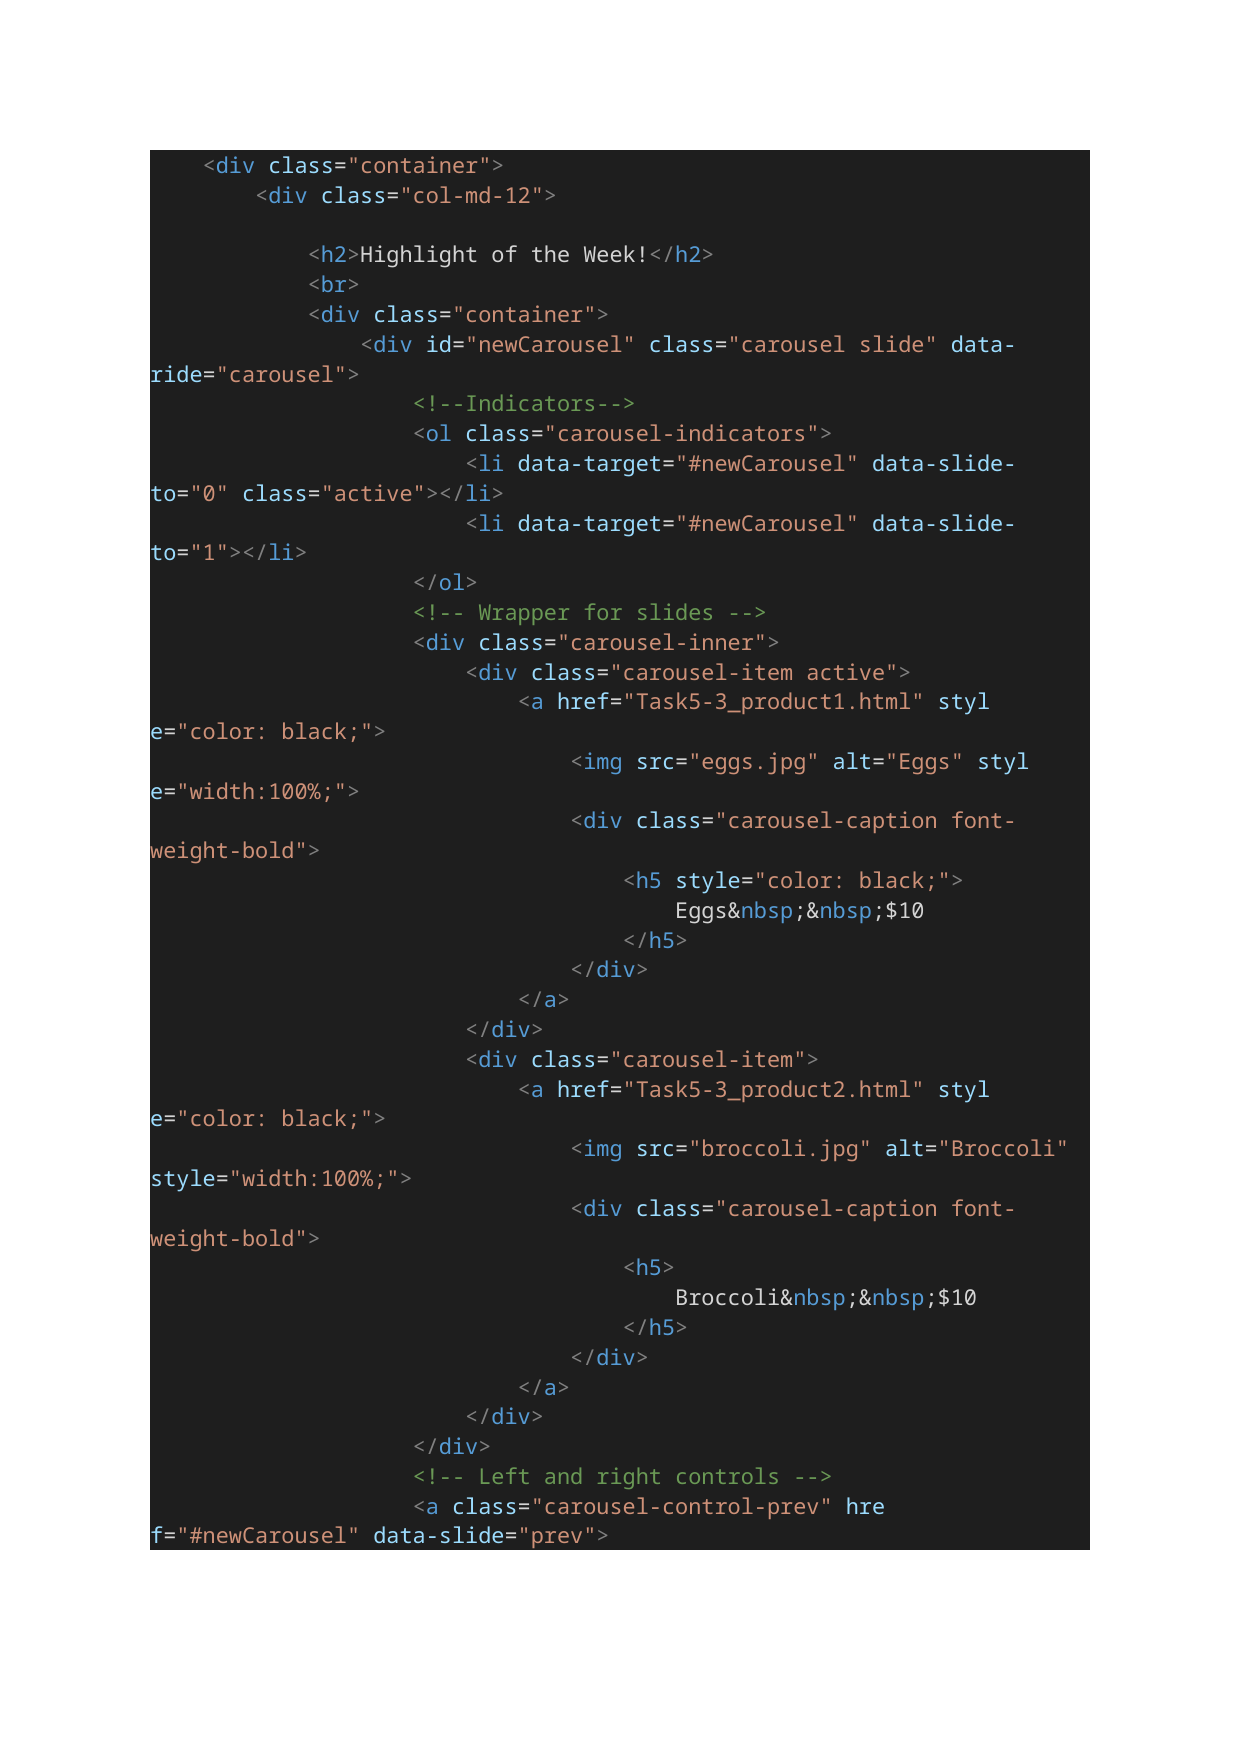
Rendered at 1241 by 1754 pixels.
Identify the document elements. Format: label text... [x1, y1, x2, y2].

text <div class="carousel-inner"> [150, 627, 1090, 656]
text <a href="Task5-3_product2.html" style="color: black;"> [150, 1073, 1090, 1133]
text </ol> [150, 567, 1090, 597]
text <div class="carousel-item"> [150, 1044, 1090, 1073]
text </h5> [150, 1312, 1090, 1342]
text <h2>Highlight of the Week!</h2> [150, 239, 1090, 269]
text <br> [150, 269, 1090, 299]
text </div> [150, 1014, 1090, 1044]
text <a class="carousel-control-prev" href="#newCarousel" data-slide="prev"> [150, 1491, 1090, 1550]
text Eggs&nbsp;&nbsp;$10 [150, 895, 1090, 924]
text <div class="carousel-caption font-weight-bold"> [150, 1193, 1090, 1252]
text <div class="carousel-caption font-weight-bold"> [150, 805, 1090, 865]
text </a> [150, 984, 1090, 1014]
text <div class="container"> [150, 299, 1090, 329]
text </div> [150, 1431, 1090, 1461]
text <img src="broccoli.jpg" alt="Broccoli" style="width:100%;"> [150, 1133, 1090, 1193]
text </div> [150, 1342, 1090, 1371]
text <!-- Left and right controls --> [150, 1461, 1090, 1491]
text <!-- Wrapper for slides --> [150, 597, 1090, 627]
text <div class="container"> [150, 150, 1090, 180]
text <li data-target="#newCarousel" data-slide-to="0" class="active"></li> [150, 448, 1090, 507]
text </h5> [150, 924, 1090, 954]
text <div class="col-md-12"> [150, 180, 1090, 209]
text <!--Indicators--> [150, 388, 1090, 418]
text </div> [150, 1401, 1090, 1431]
text </a> [150, 1371, 1090, 1401]
text Broccoli&nbsp;&nbsp;$10 [150, 1282, 1090, 1312]
text <div class="carousel-item active"> [150, 656, 1090, 686]
text <a href="Task5-3_product1.html" style="color: black;"> [150, 686, 1090, 746]
text <h5> [150, 1252, 1090, 1282]
text <li data-target="#newCarousel" data-slide-to="1"></li> [150, 507, 1090, 567]
text <h5 style="color: black;"> [150, 865, 1090, 895]
text <div id="newCarousel" class="carousel slide" data-ride="carousel"> [150, 329, 1090, 388]
text <ol class="carousel-indicators"> [150, 418, 1090, 448]
text <img src="eggs.jpg" alt="Eggs" style="width:100%;"> [150, 746, 1090, 805]
text </div> [150, 954, 1090, 984]
